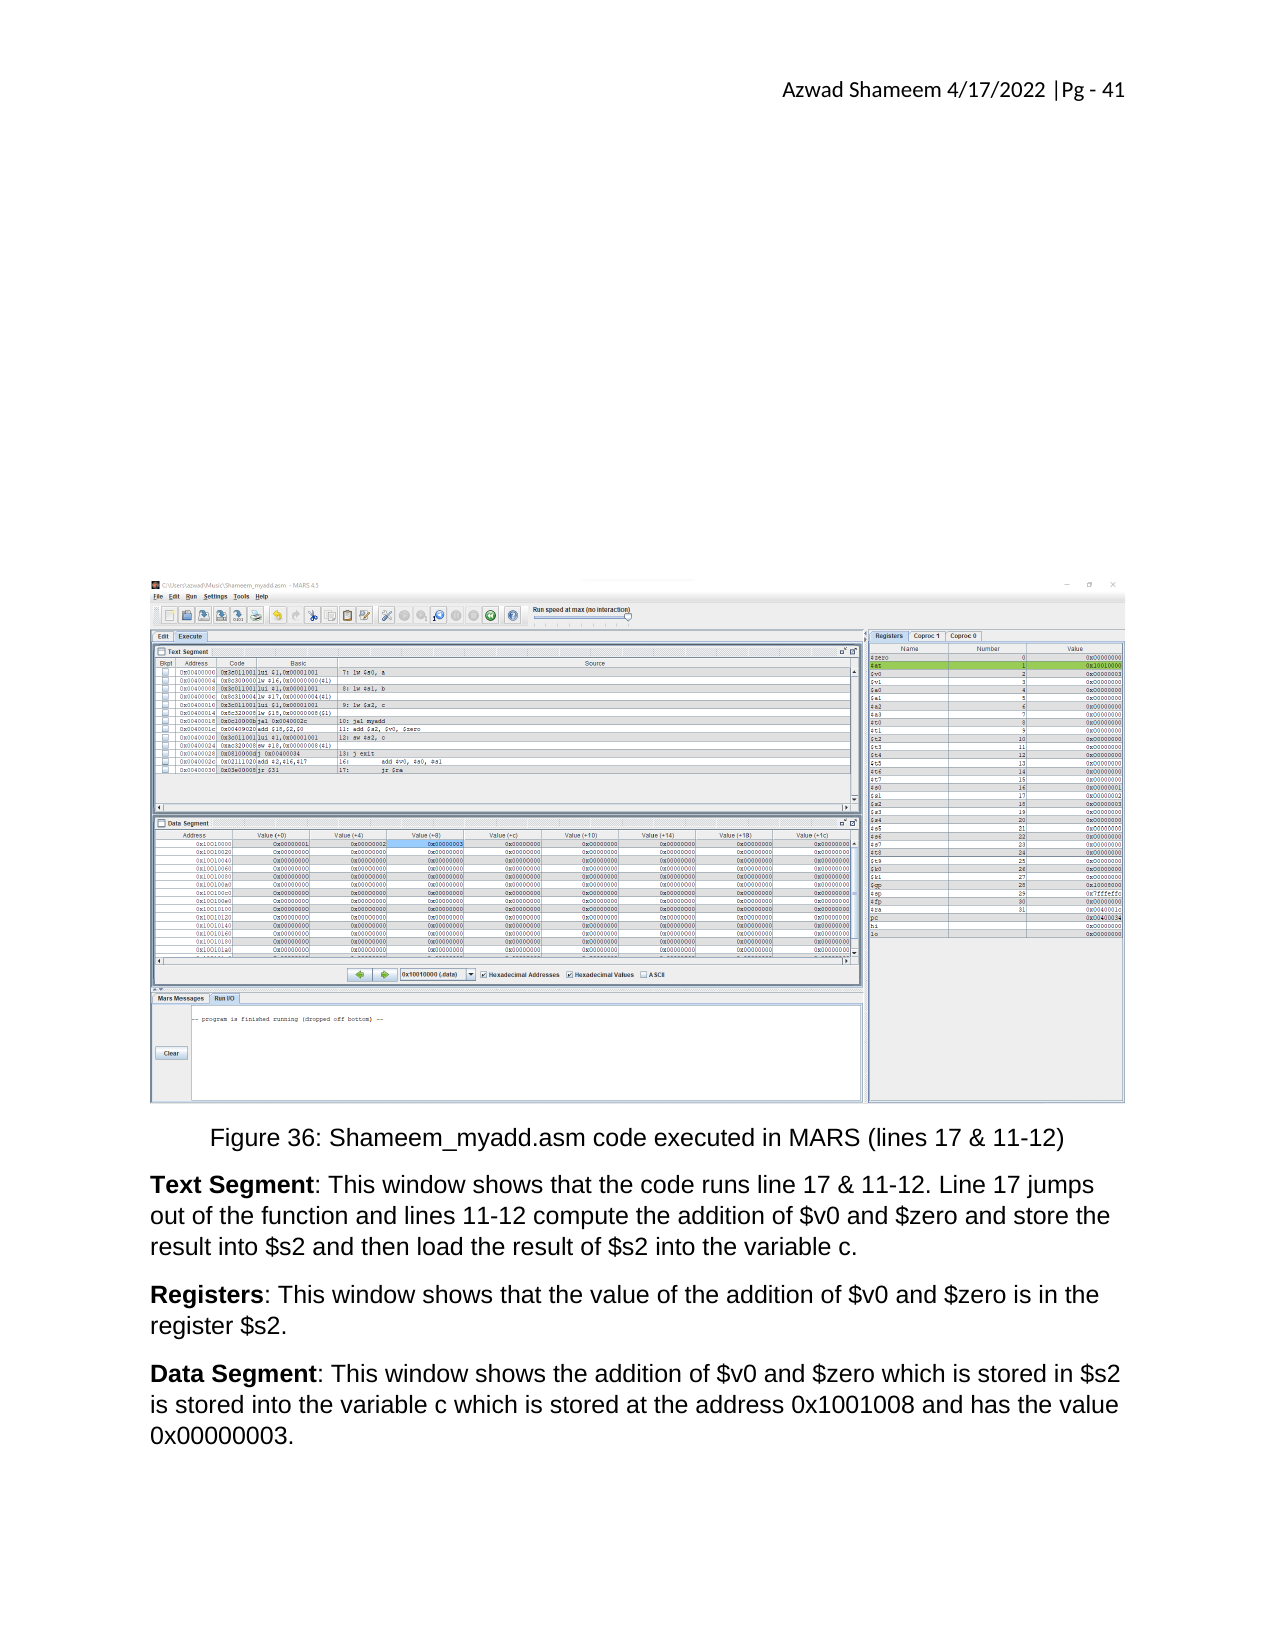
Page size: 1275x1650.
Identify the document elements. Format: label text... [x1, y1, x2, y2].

text Data Segment: This window shows the addition of $v0 and $zero which is stored in $s2 is stored into the variable c which is stored at the address 0x1001008 and has the value 0x00000003. [150, 1359, 1125, 1449]
picture [150, 579, 1125, 1104]
text Registers: This window shows that the value of the addition of $v0 and $zero is in the register $s2. [150, 1280, 1125, 1340]
text Figure 36: Shameem_myadd.asm code executed in MARS (lines 17 & 11-12) [150, 1122, 1125, 1151]
text Text Segment: This window shows that the code runs line 17 & 11-12. Line 17 jumps out of the function and lines 11-12 compute the addition of $v0 and $zero and store the result into $s2 and then load the result of $s2 into the variable c. [150, 1170, 1125, 1261]
